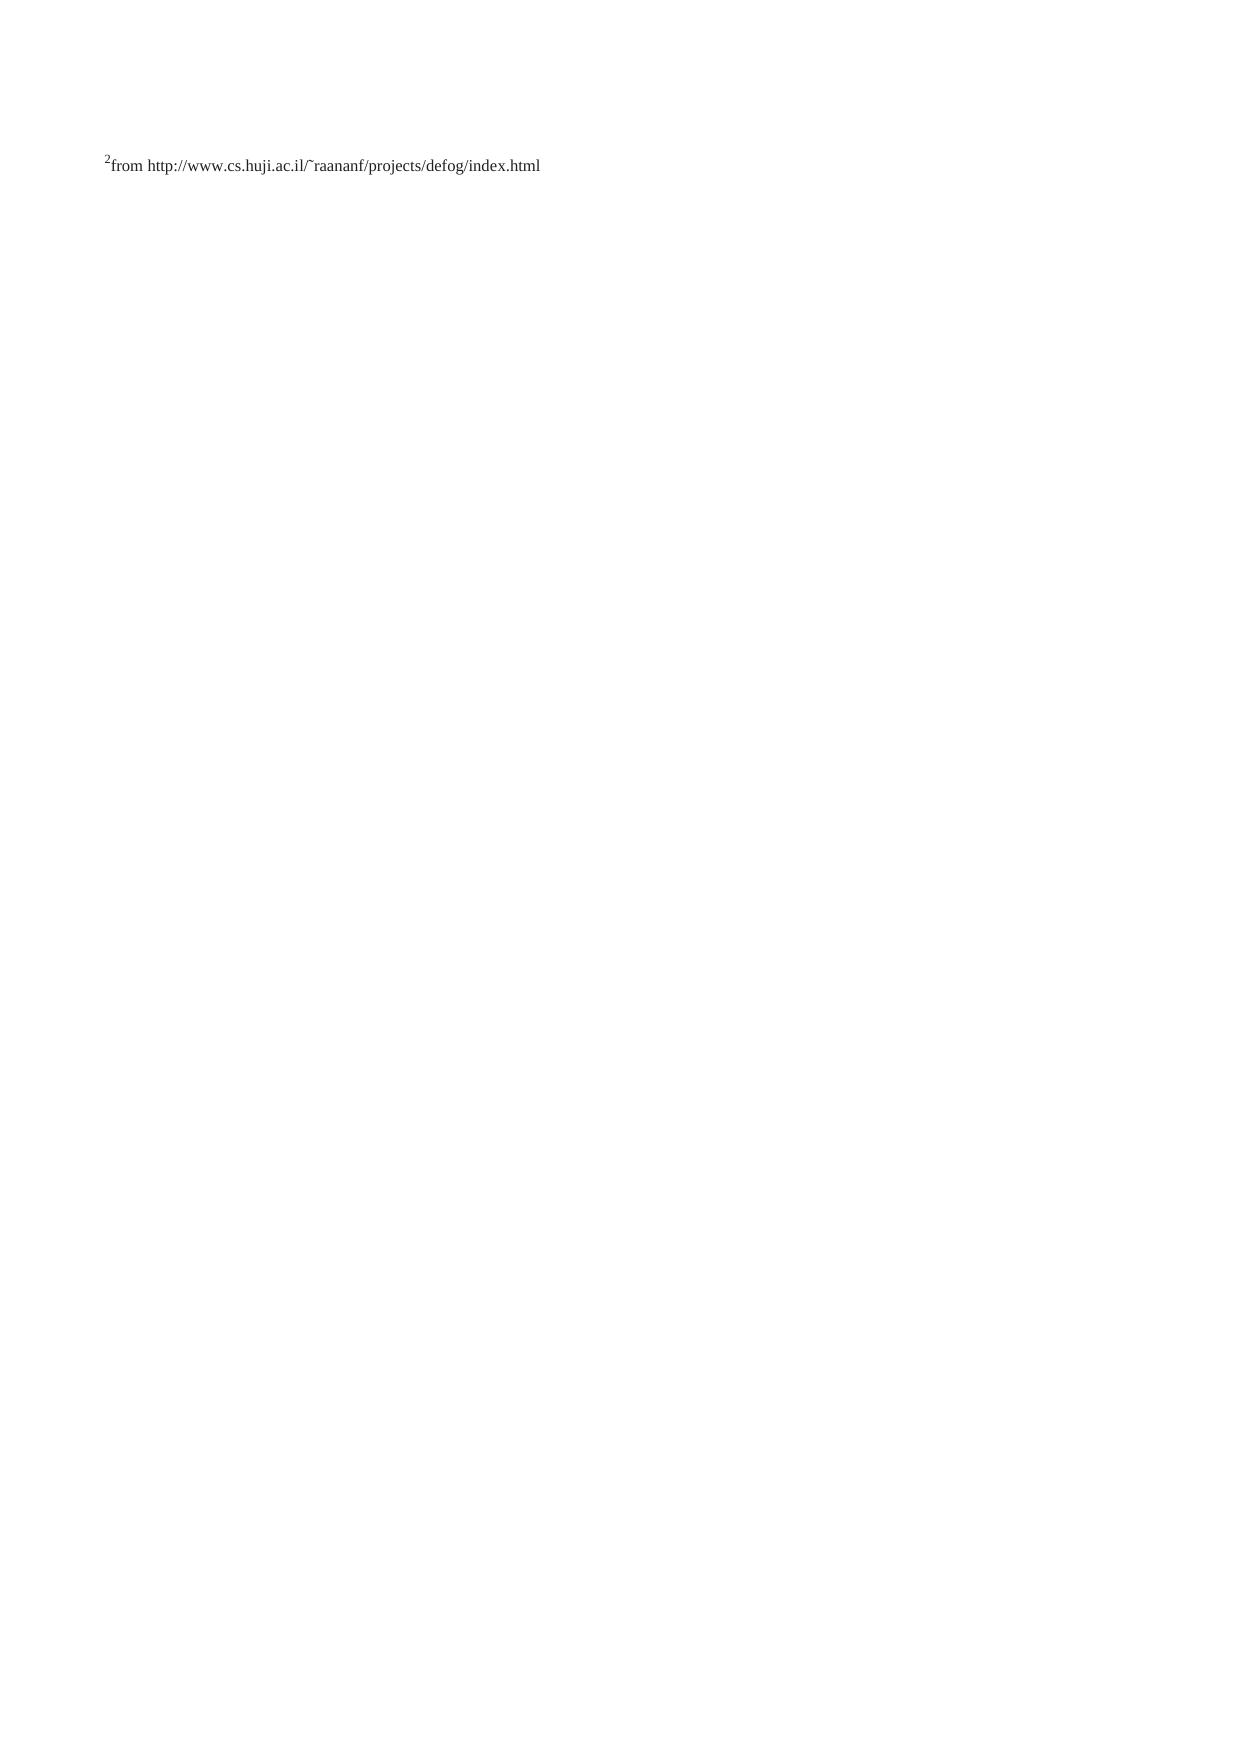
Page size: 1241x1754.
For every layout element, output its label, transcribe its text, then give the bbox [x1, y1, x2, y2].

text 2from http://www.cs.huji.ac.il/˜raananf/projects/defog/index.html [104, 152, 601, 174]
